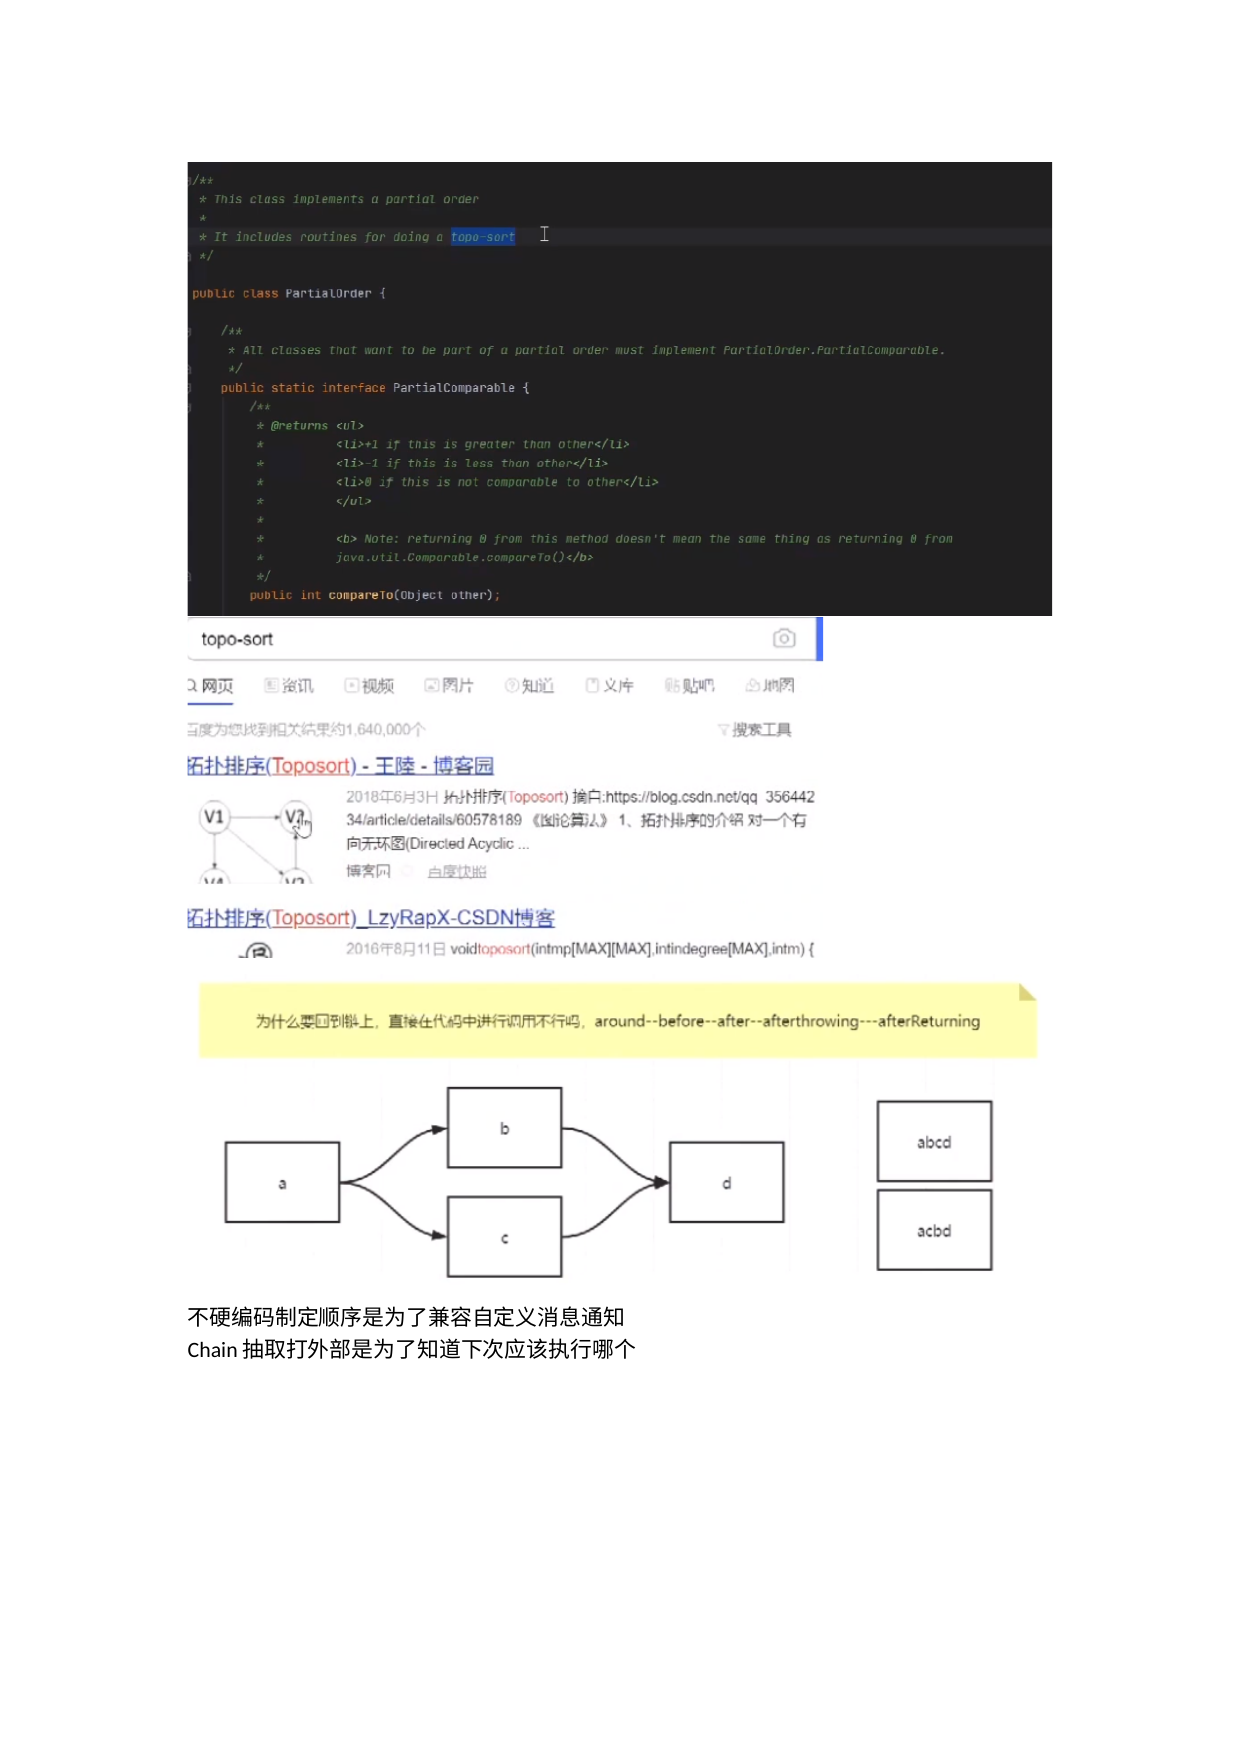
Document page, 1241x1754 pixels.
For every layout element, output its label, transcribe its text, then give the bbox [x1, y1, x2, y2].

picture [187, 162, 1053, 616]
text Chain抽取打外部是为了知道下次应该执行哪个 [187, 1332, 1053, 1364]
picture [187, 974, 1053, 1285]
picture [187, 617, 824, 958]
text 不硬编码制定顺序是为了兼容自定义消息通知 [187, 1299, 1053, 1332]
